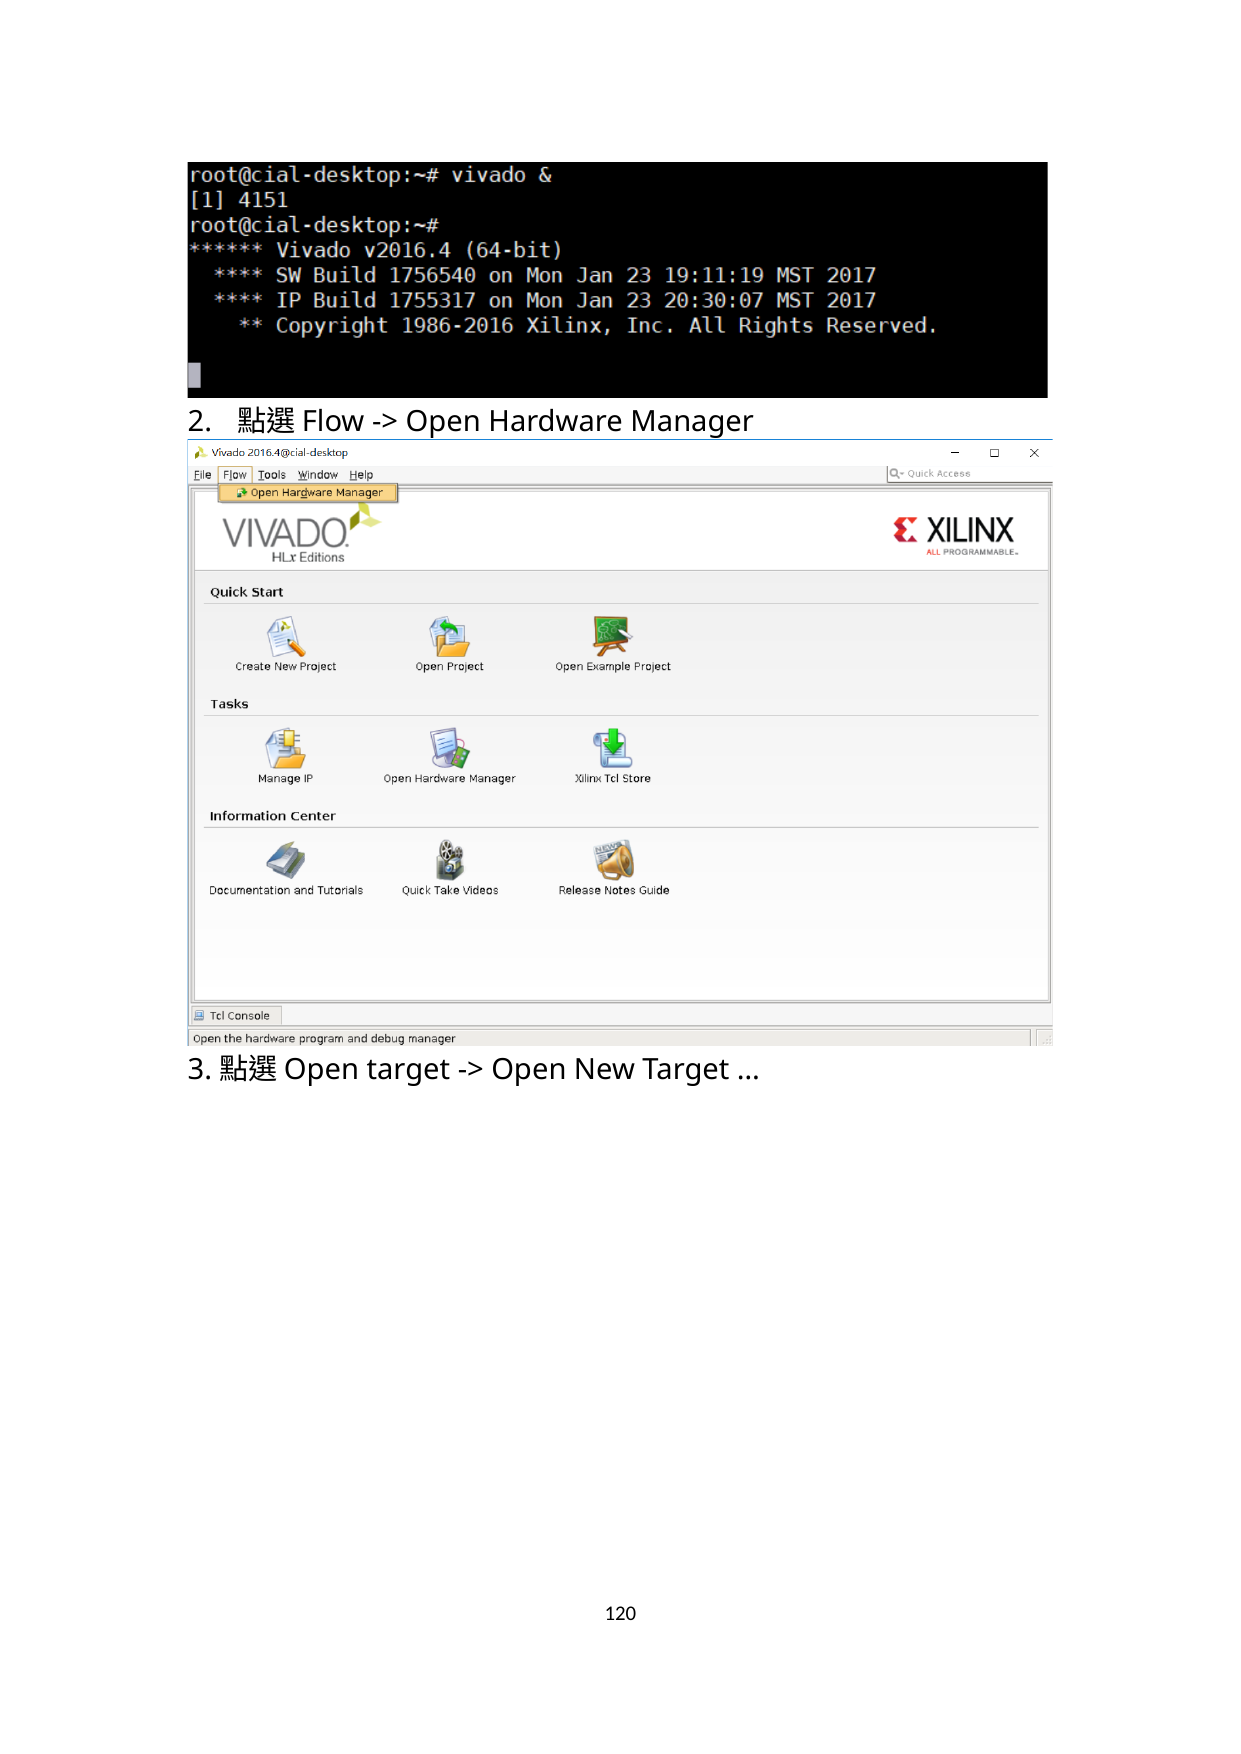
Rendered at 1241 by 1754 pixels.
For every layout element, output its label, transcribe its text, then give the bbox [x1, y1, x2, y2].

text 3. 點選Open target -> Open New Target … [187, 1046, 1053, 1088]
picture [187, 162, 1048, 398]
text 2. 點選Flow -> Open Hardware Manager [187, 397, 1053, 439]
picture [187, 439, 1053, 1046]
